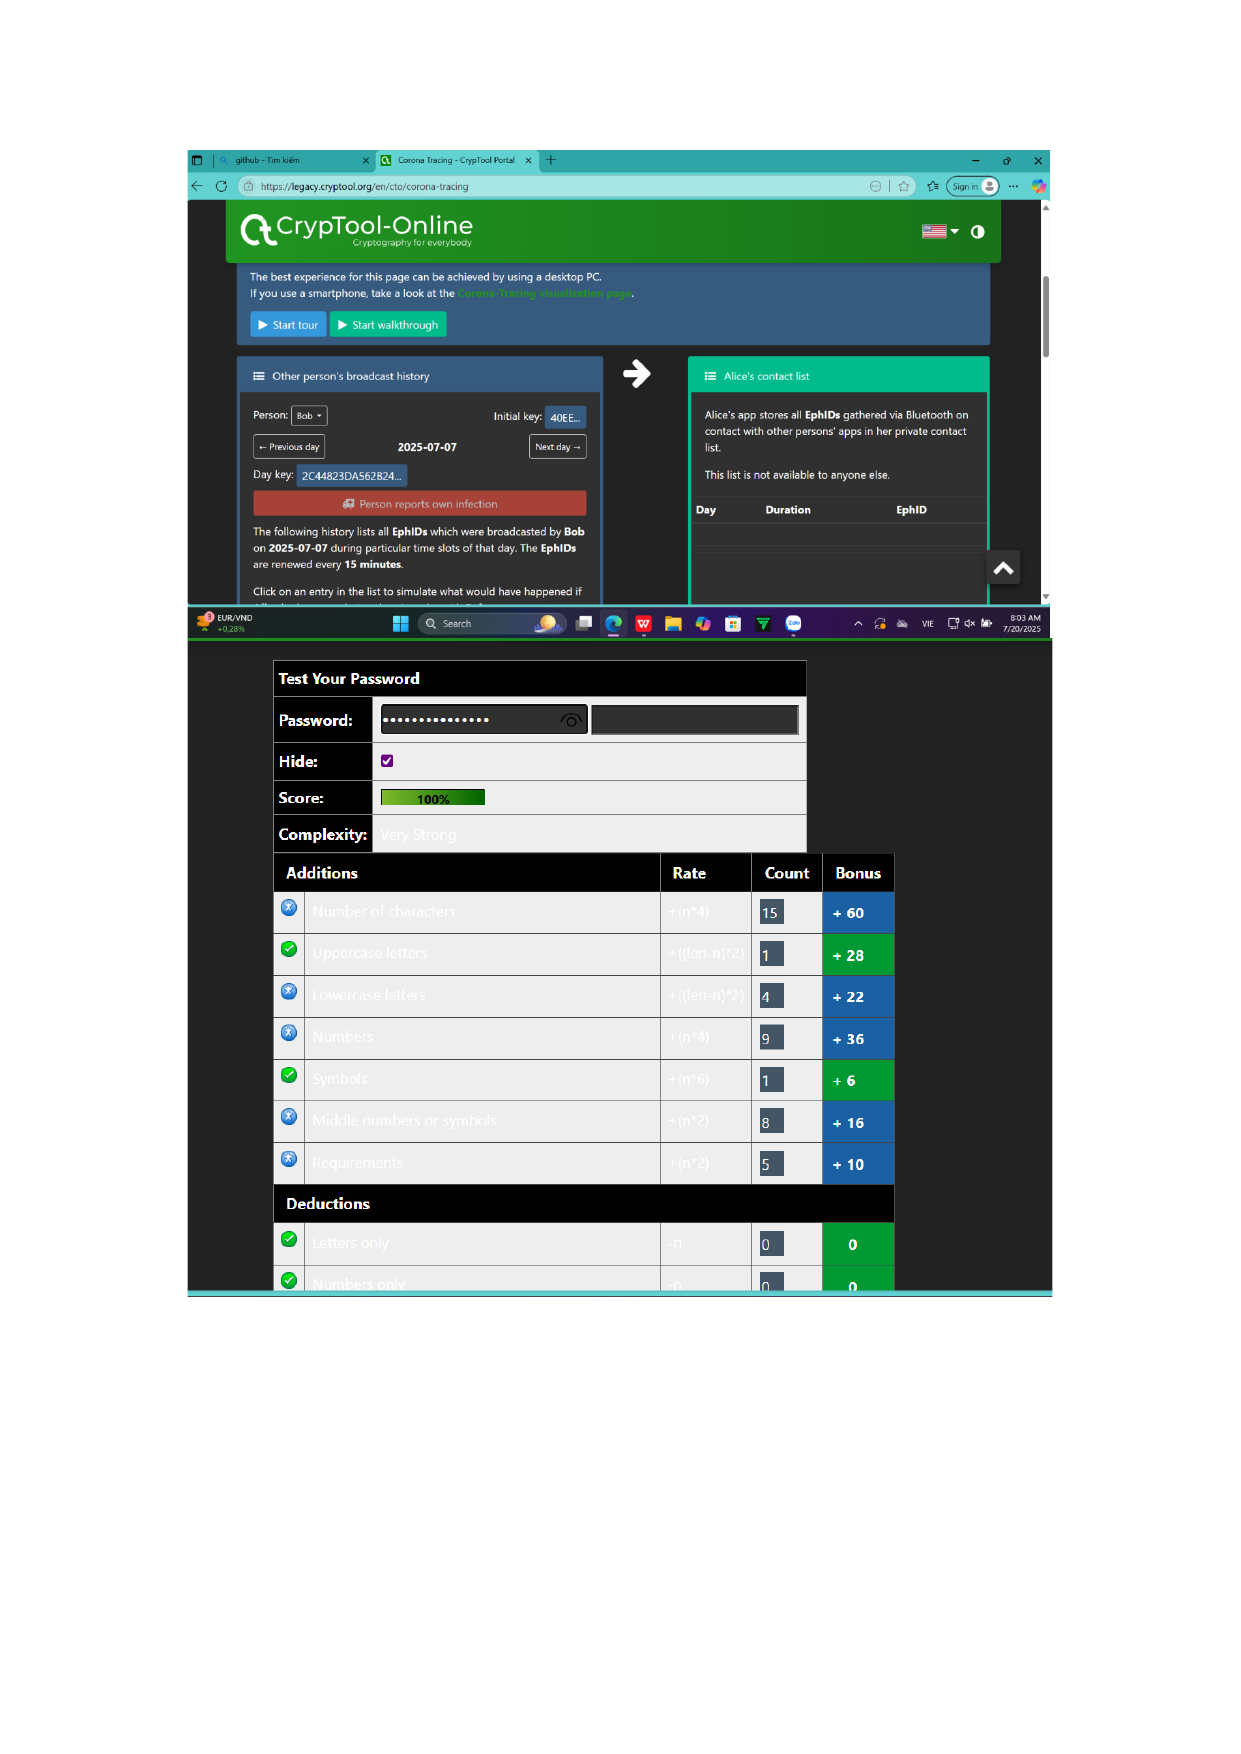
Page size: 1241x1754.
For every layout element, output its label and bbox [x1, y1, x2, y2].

picture [187, 150, 1053, 1297]
